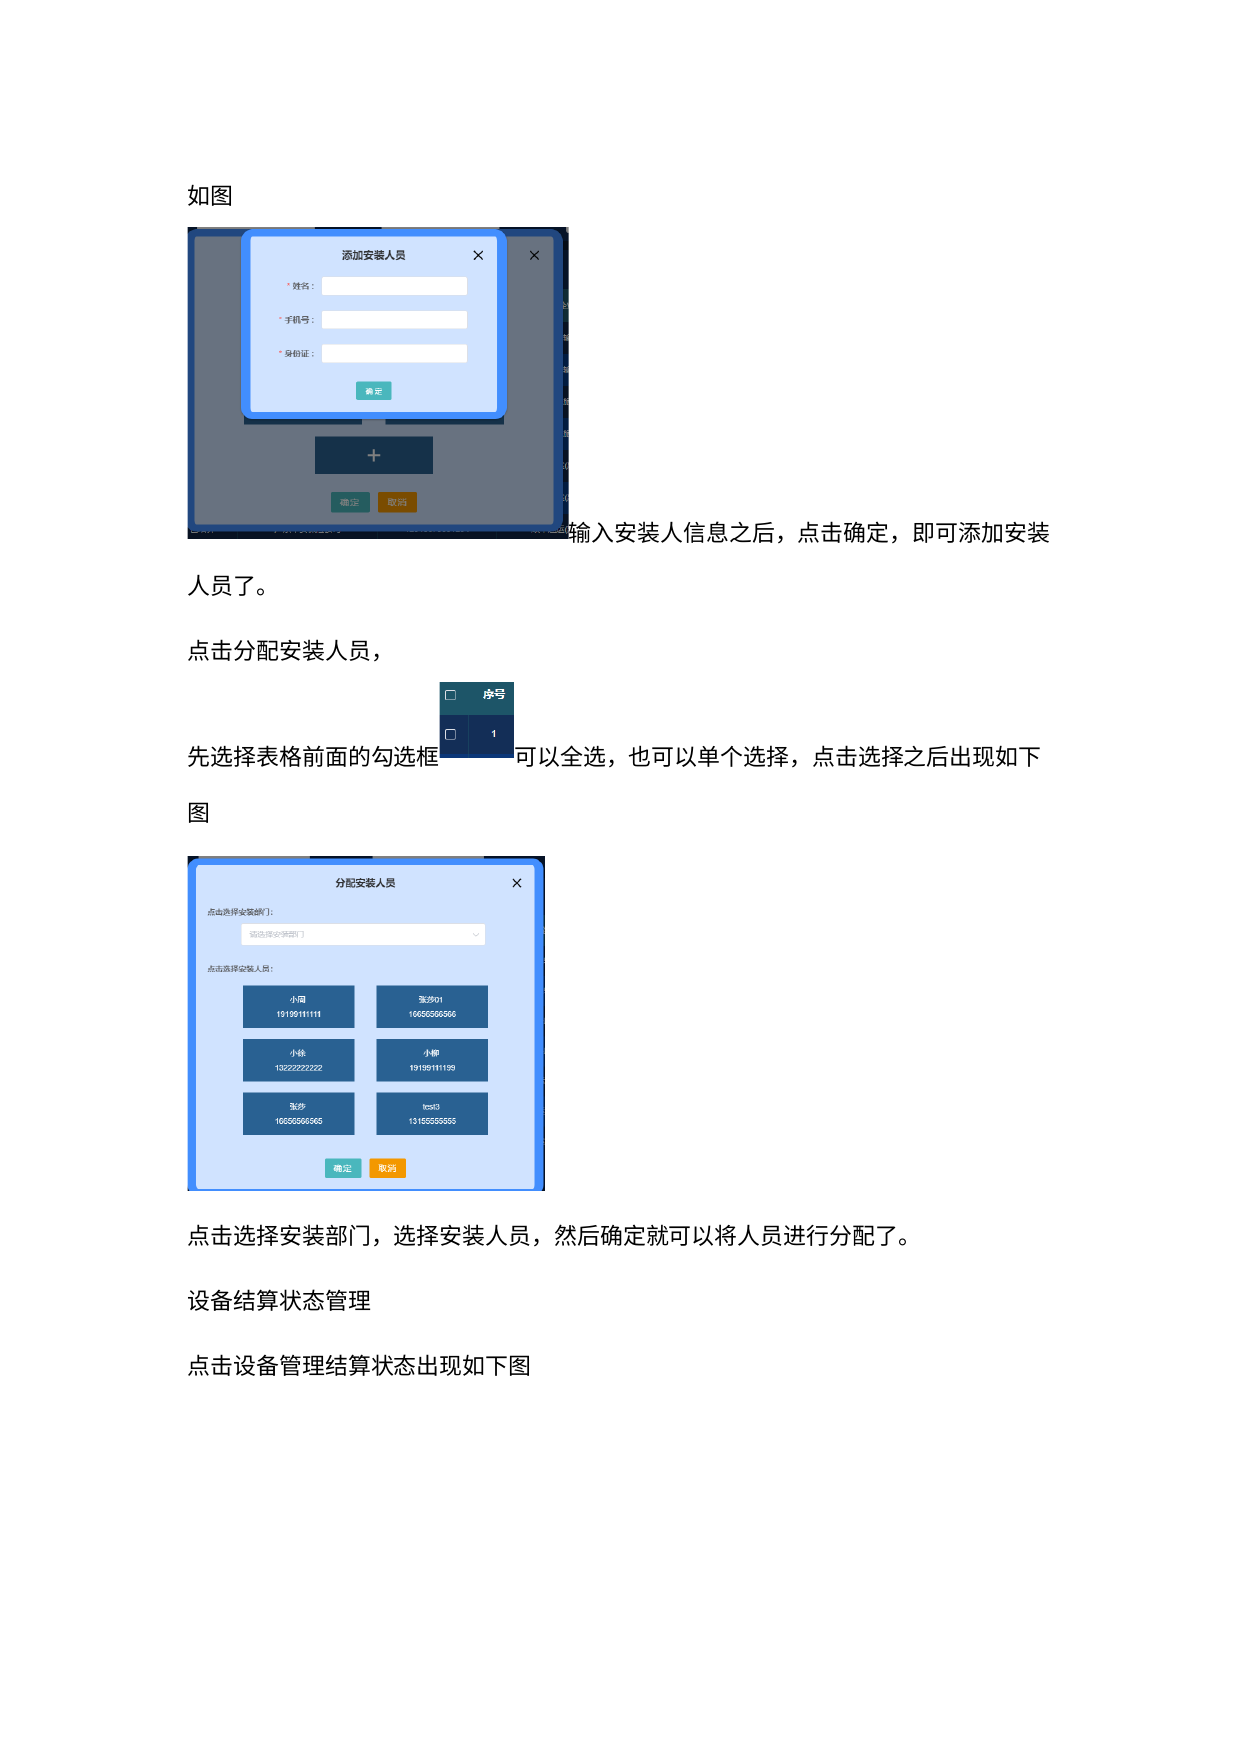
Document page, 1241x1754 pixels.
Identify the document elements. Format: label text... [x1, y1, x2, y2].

text 点击选择安装部门，选择安装人员，然后确定就可以将人员进行分配了。 [187, 1202, 1053, 1267]
text 先选择表格前面的勾选框可以全选，也可以单个选择，点击选择之后出现如下图 [187, 682, 1053, 844]
text 如图 [187, 162, 1053, 227]
picture [187, 227, 569, 539]
text 点击分配安装人员， [187, 617, 1053, 682]
text 设备结算状态管理 [187, 1267, 1053, 1332]
picture [439, 682, 514, 758]
text 点击设备管理结算状态出现如下图 [187, 1332, 1053, 1397]
picture [187, 856, 545, 1191]
